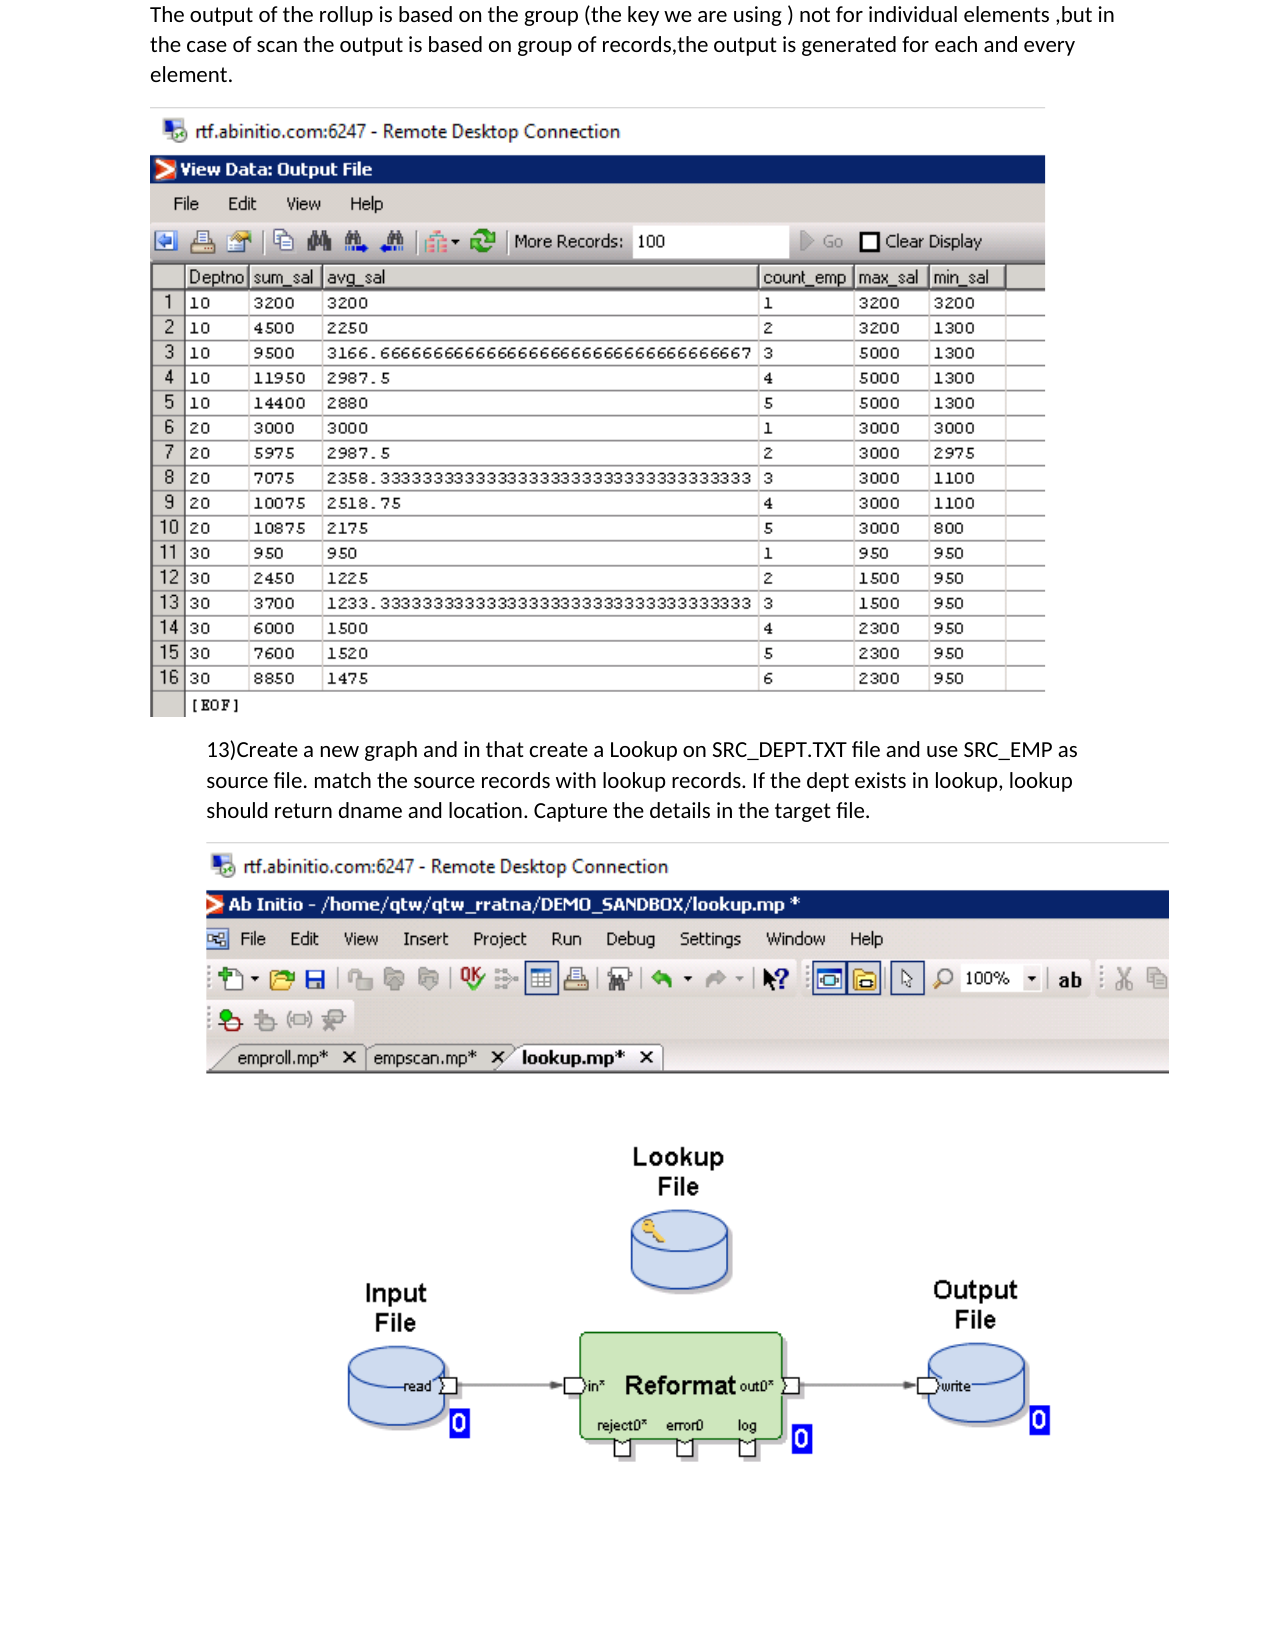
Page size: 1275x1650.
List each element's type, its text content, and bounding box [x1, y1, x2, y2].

picture [206, 842, 1169, 1606]
picture [150, 107, 1046, 717]
text 13)Create a new graph and in that create a Lookup on SRC_DEPT.TXT file and use SRC_EMP as source file. match the source records with lookup records. If the dept exists in lookup, lookup should return dname and location. Capture the details in the target file. [206, 736, 1125, 824]
text The output of the rollup is based on the group (the key we are using ) not for individual elements ,but in the case of scan the output is based on group of records,the output is generated for each and every element. [150, 0, 1125, 88]
